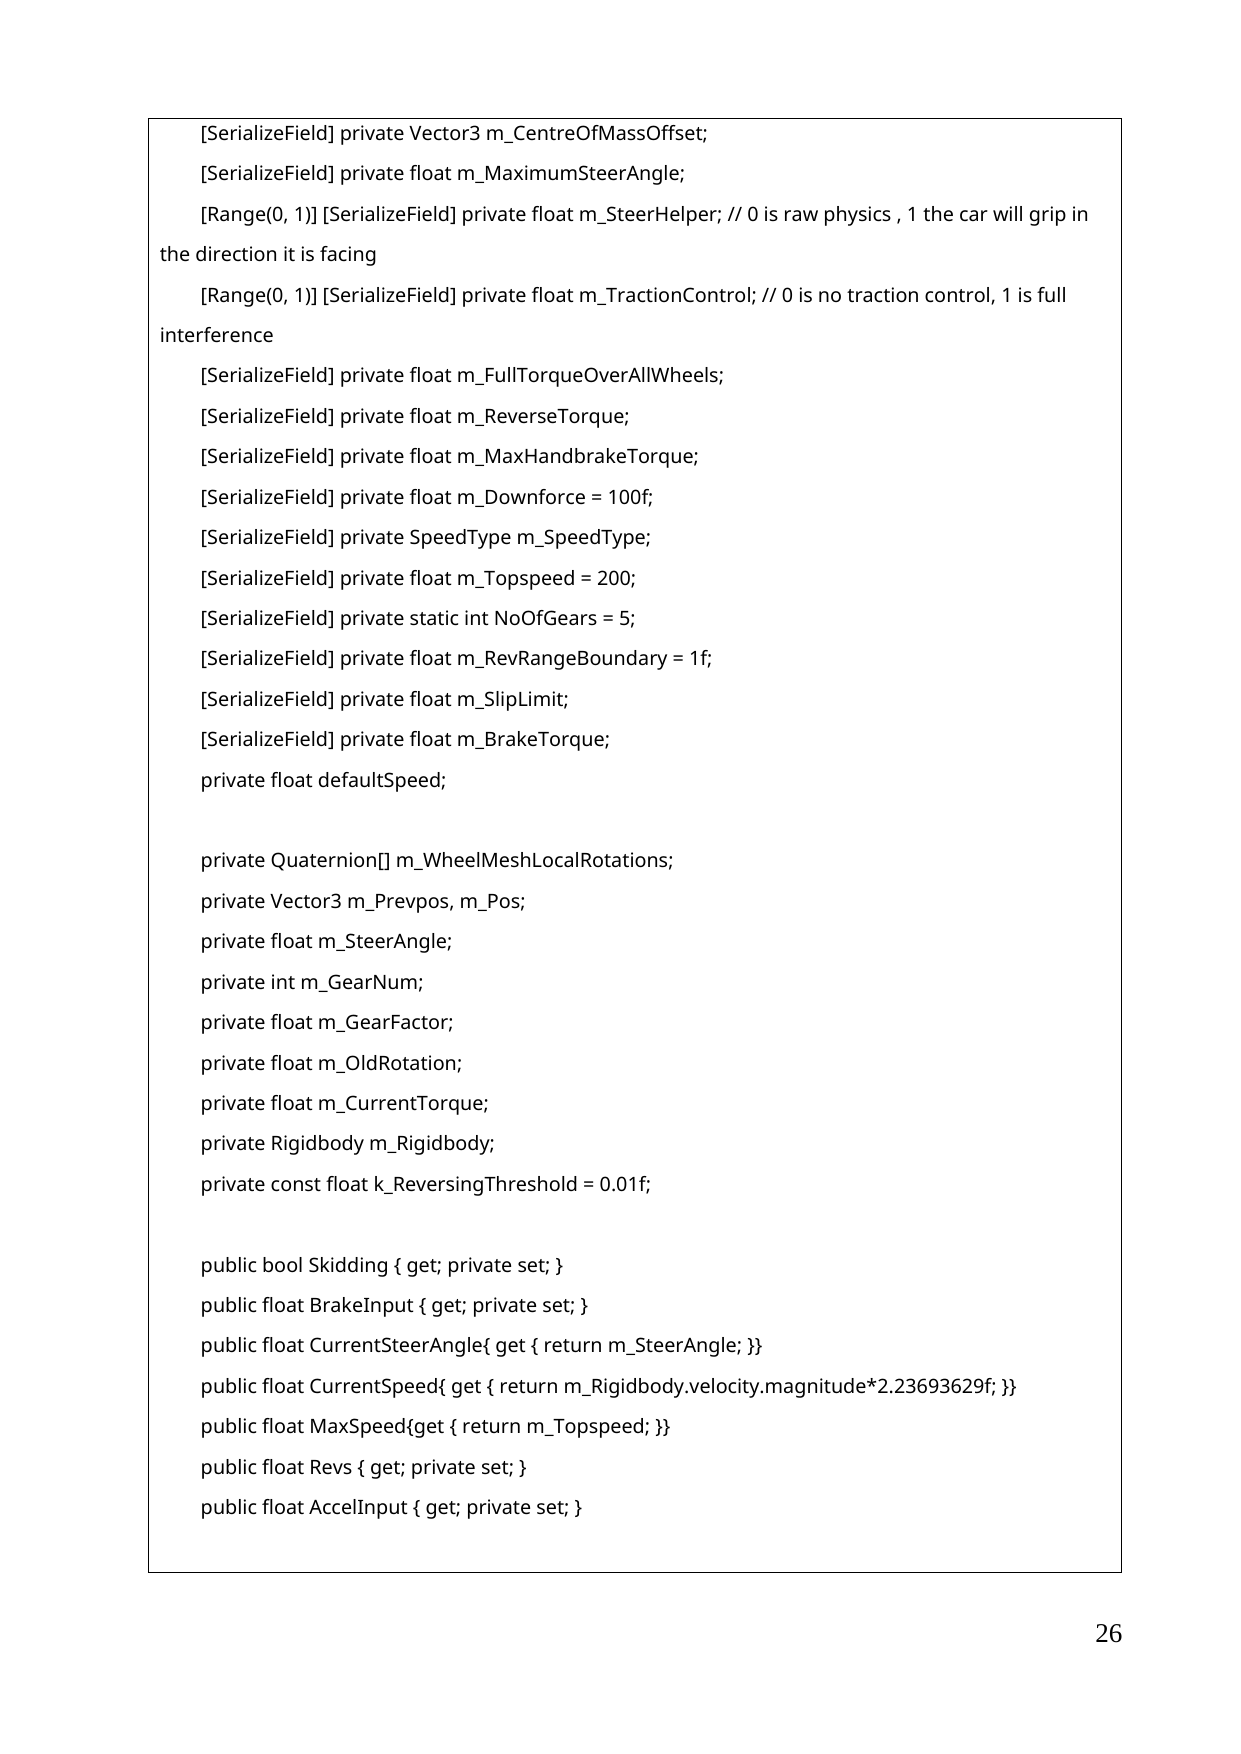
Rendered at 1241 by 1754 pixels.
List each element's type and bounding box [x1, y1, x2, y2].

table_header [149, 119, 1121, 1572]
